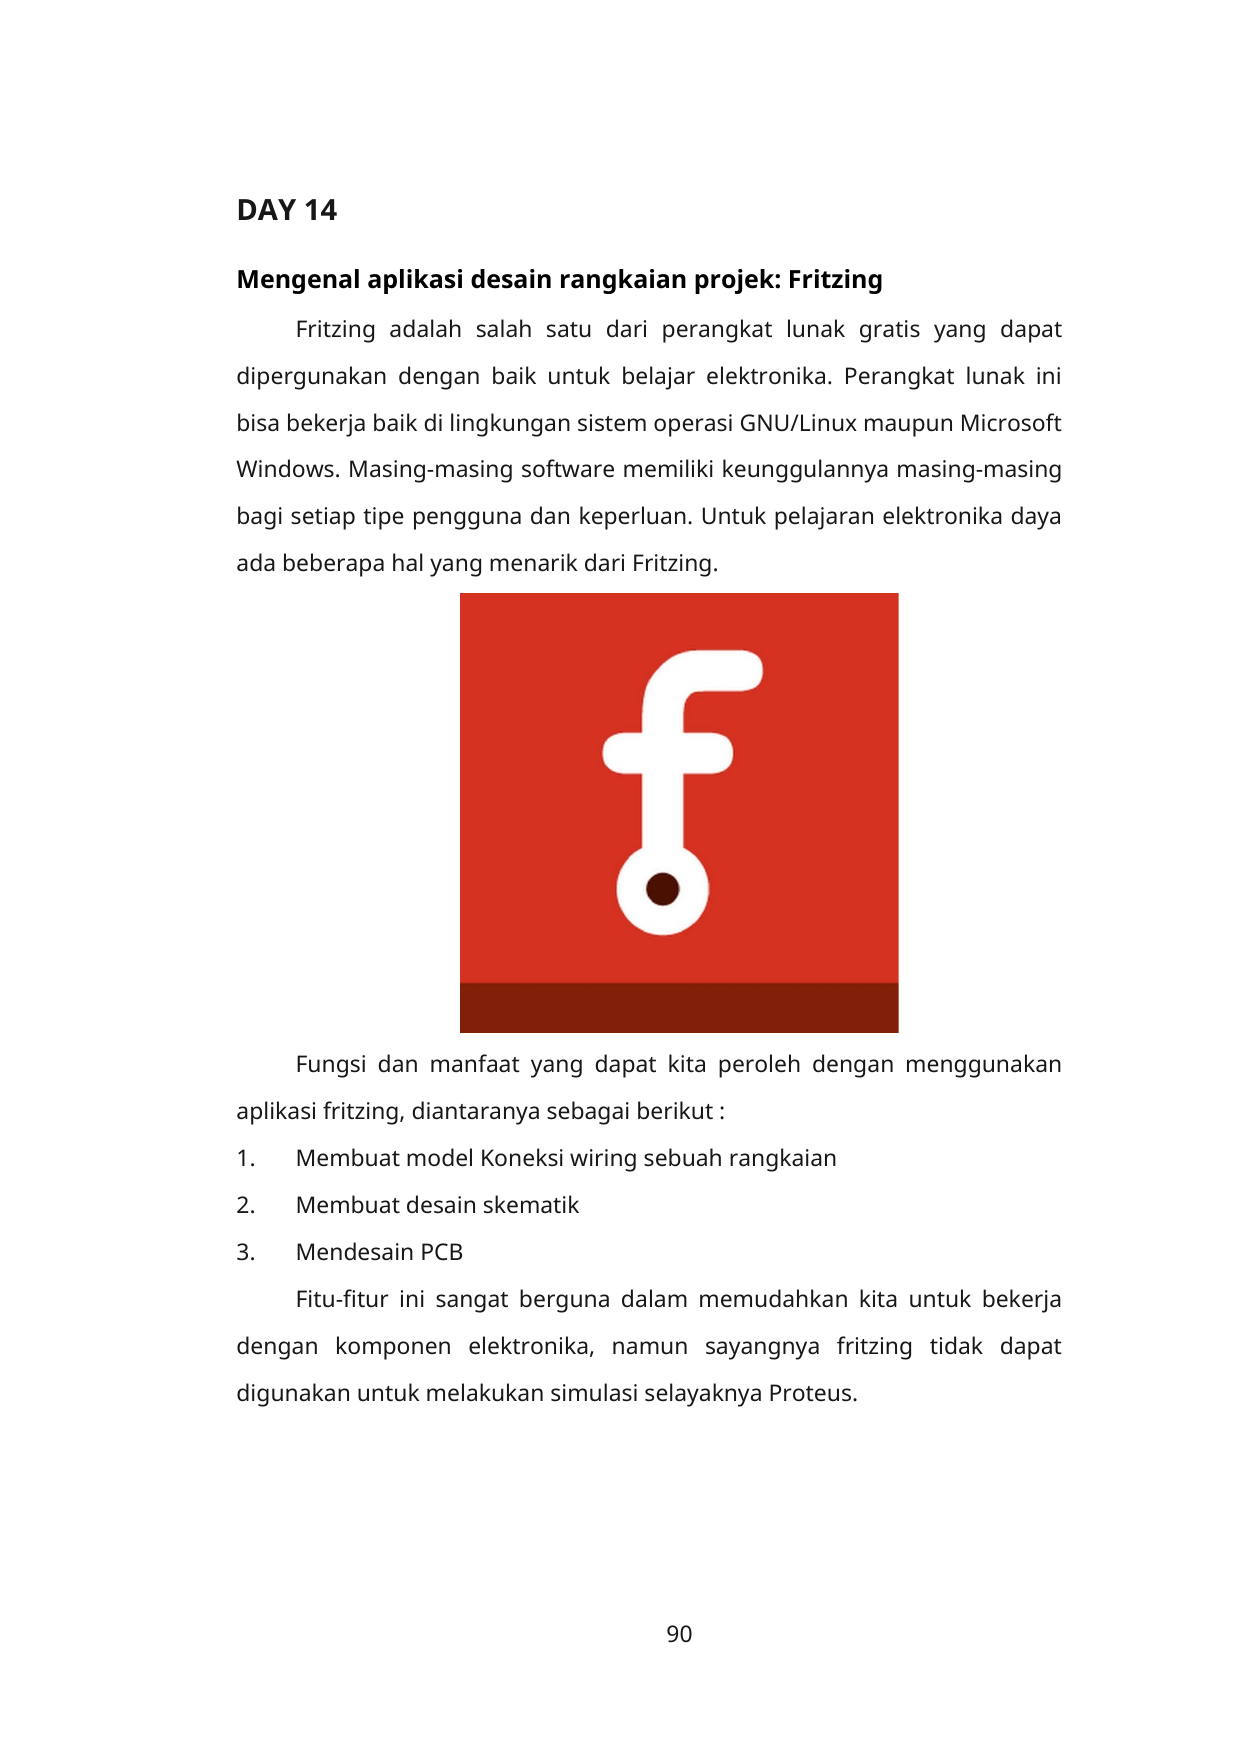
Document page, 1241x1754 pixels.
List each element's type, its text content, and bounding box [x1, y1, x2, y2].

text Fungsi dan manfaat yang dapat kita peroleh dengan menggunakan aplikasi fritzing, diantaranya sebagai berikut : [236, 1048, 1063, 1126]
text Fitu-fitur ini sangat berguna dalam memudahkan kita untuk bekerja dengan komponen elektronika, namun sayangnya fritzing tidak dapat digunakan untuk melakukan simulasi selayaknya Proteus. [236, 1283, 1063, 1408]
subtitle DAY 14 [236, 190, 1063, 229]
subtitle Mengenal aplikasi desain rangkaian projek: Fritzing [236, 262, 1063, 296]
picture [460, 593, 899, 1033]
list Membuat desain skematik [236, 1189, 1063, 1220]
text Fritzing adalah salah satu dari perangkat lunak gratis yang dapat dipergunakan dengan baik untuk belajar elektronika. Perangkat lunak ini bisa bekerja baik di lingkungan sistem operasi GNU/Linux maupun Microsoft Windows. Masing-masing software memiliki keunggulannya masing-masing bagi setiap tipe pengguna dan keperluan. Untuk pelajaran elektronika daya ada beberapa hal yang menarik dari Fritzing. [236, 313, 1063, 578]
list Mendesain PCB [236, 1236, 1063, 1267]
list Membuat model Koneksi wiring sebuah rangkaian [236, 1142, 1063, 1173]
